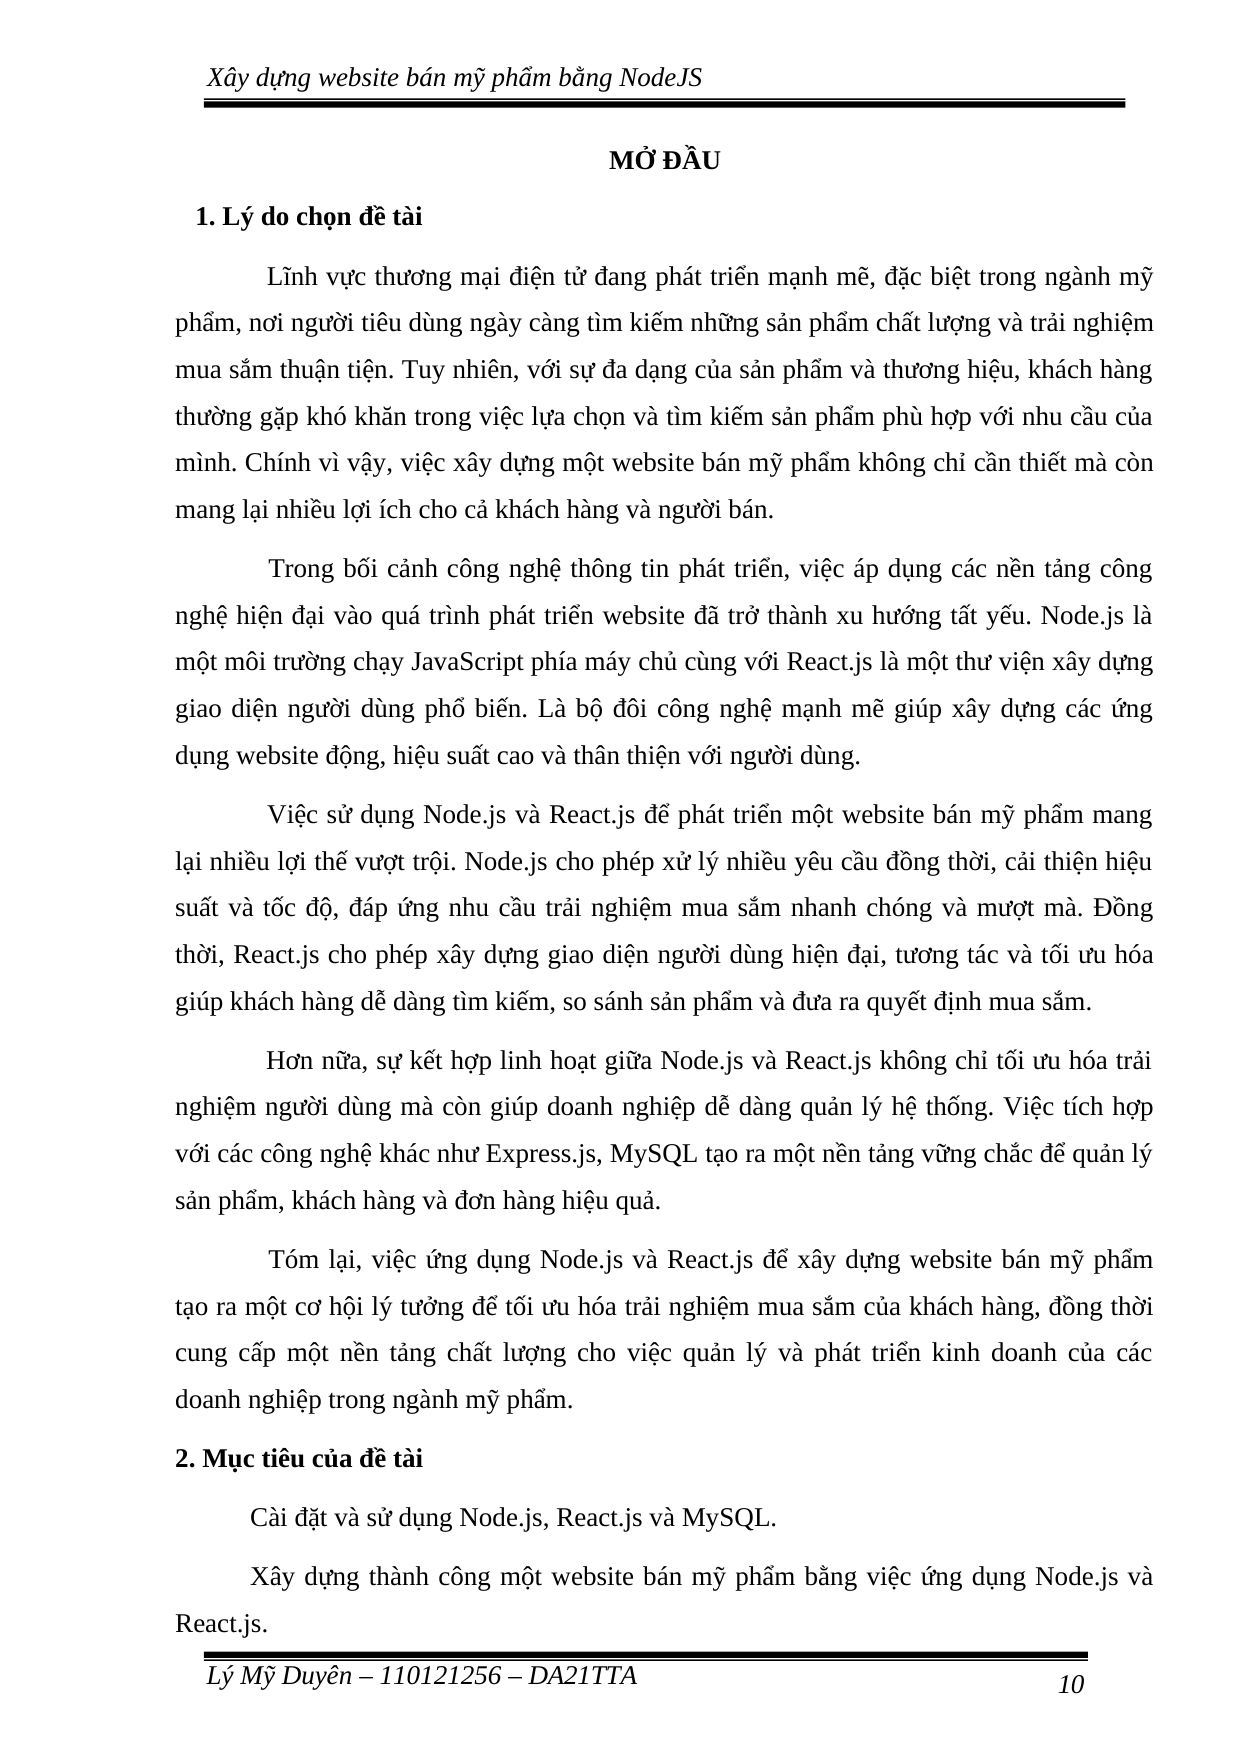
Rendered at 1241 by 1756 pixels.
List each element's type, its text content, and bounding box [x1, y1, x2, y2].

text MỞ ĐẦU [175, 144, 1155, 175]
text Hơn nữa, sự kết hợp linh hoạt giữa Node.js và React.js không chỉ tối ưu hóa trải nghiệm người dùng mà còn giúp doanh nghiệp dễ dàng quản lý hệ thống. Việc tích hợp với các công nghệ khác như Express.js, MySQL tạo ra một nền tảng vững chắc để quản lý sản phẩm, khách hàng và đơn hàng hiệu quả. [175, 1044, 1155, 1215]
text Tóm lại, việc ứng dụng Node.js và React.js để xây dựng website bán mỹ phẩm tạo ra một cơ hội lý tưởng để tối ưu hóa trải nghiệm mua sắm của khách hàng, đồng thời cung cấp một nền tảng chất lượng cho việc quản lý và phát triển kinh doanh của các doanh nghiệp trong ngành mỹ phẩm. [175, 1243, 1155, 1414]
text Xây dựng thành công một website bán mỹ phẩm bằng việc ứng dụng Node.js và React.js. [175, 1561, 1155, 1638]
text 1. Lý do chọn đề tài [175, 201, 1155, 232]
text Trong bối cảnh công nghệ thông tin phát triển, việc áp dụng các nền tảng công nghệ hiện đại vào quá trình phát triển website đã trở thành xu hướng tất yếu. Node.js là một môi trường chạy JavaScript phía máy chủ cùng với React.js là một thư viện xây dựng giao diện người dùng phổ biến. Là bộ đôi công nghệ mạnh mẽ giúp xây dựng các ứng dụng website động, hiệu suất cao và thân thiện với người dùng. [175, 552, 1155, 770]
text Việc sử dụng Node.js và React.js để phát triển một website bán mỹ phẩm mang lại nhiều lợi thế vượt trội. Node.js cho phép xử lý nhiều yêu cầu đồng thời, cải thiện hiệu suất và tốc độ, đáp ứng nhu cầu trải nghiệm mua sắm nhanh chóng và mượt mà. Đồng thời, React.js cho phép xây dựng giao diện người dùng hiện đại, tương tác và tối ưu hóa giúp khách hàng dễ dàng tìm kiếm, so sánh sản phẩm và đưa ra quyết định mua sắm. [175, 798, 1155, 1016]
text 2. Mục tiêu của đề tài [175, 1442, 1155, 1473]
text Lĩnh vực thương mại điện tử đang phát triển mạnh mẽ, đặc biệt trong ngành mỹ phẩm, nơi người tiêu dùng ngày càng tìm kiếm những sản phẩm chất lượng và trải nghiệm mua sắm thuận tiện. Tuy nhiên, với sự đa dạng của sản phẩm và thương hiệu, khách hàng thường gặp khó khăn trong việc lựa chọn và tìm kiếm sản phẩm phù hợp với nhu cầu của mình. Chính vì vậy, việc xây dựng một website bán mỹ phẩm không chỉ cần thiết mà còn mang lại nhiều lợi ích cho cả khách hàng và người bán. [175, 260, 1155, 524]
text Cài đặt và sử dụng Node.js, React.js và MySQL. [175, 1501, 1155, 1532]
